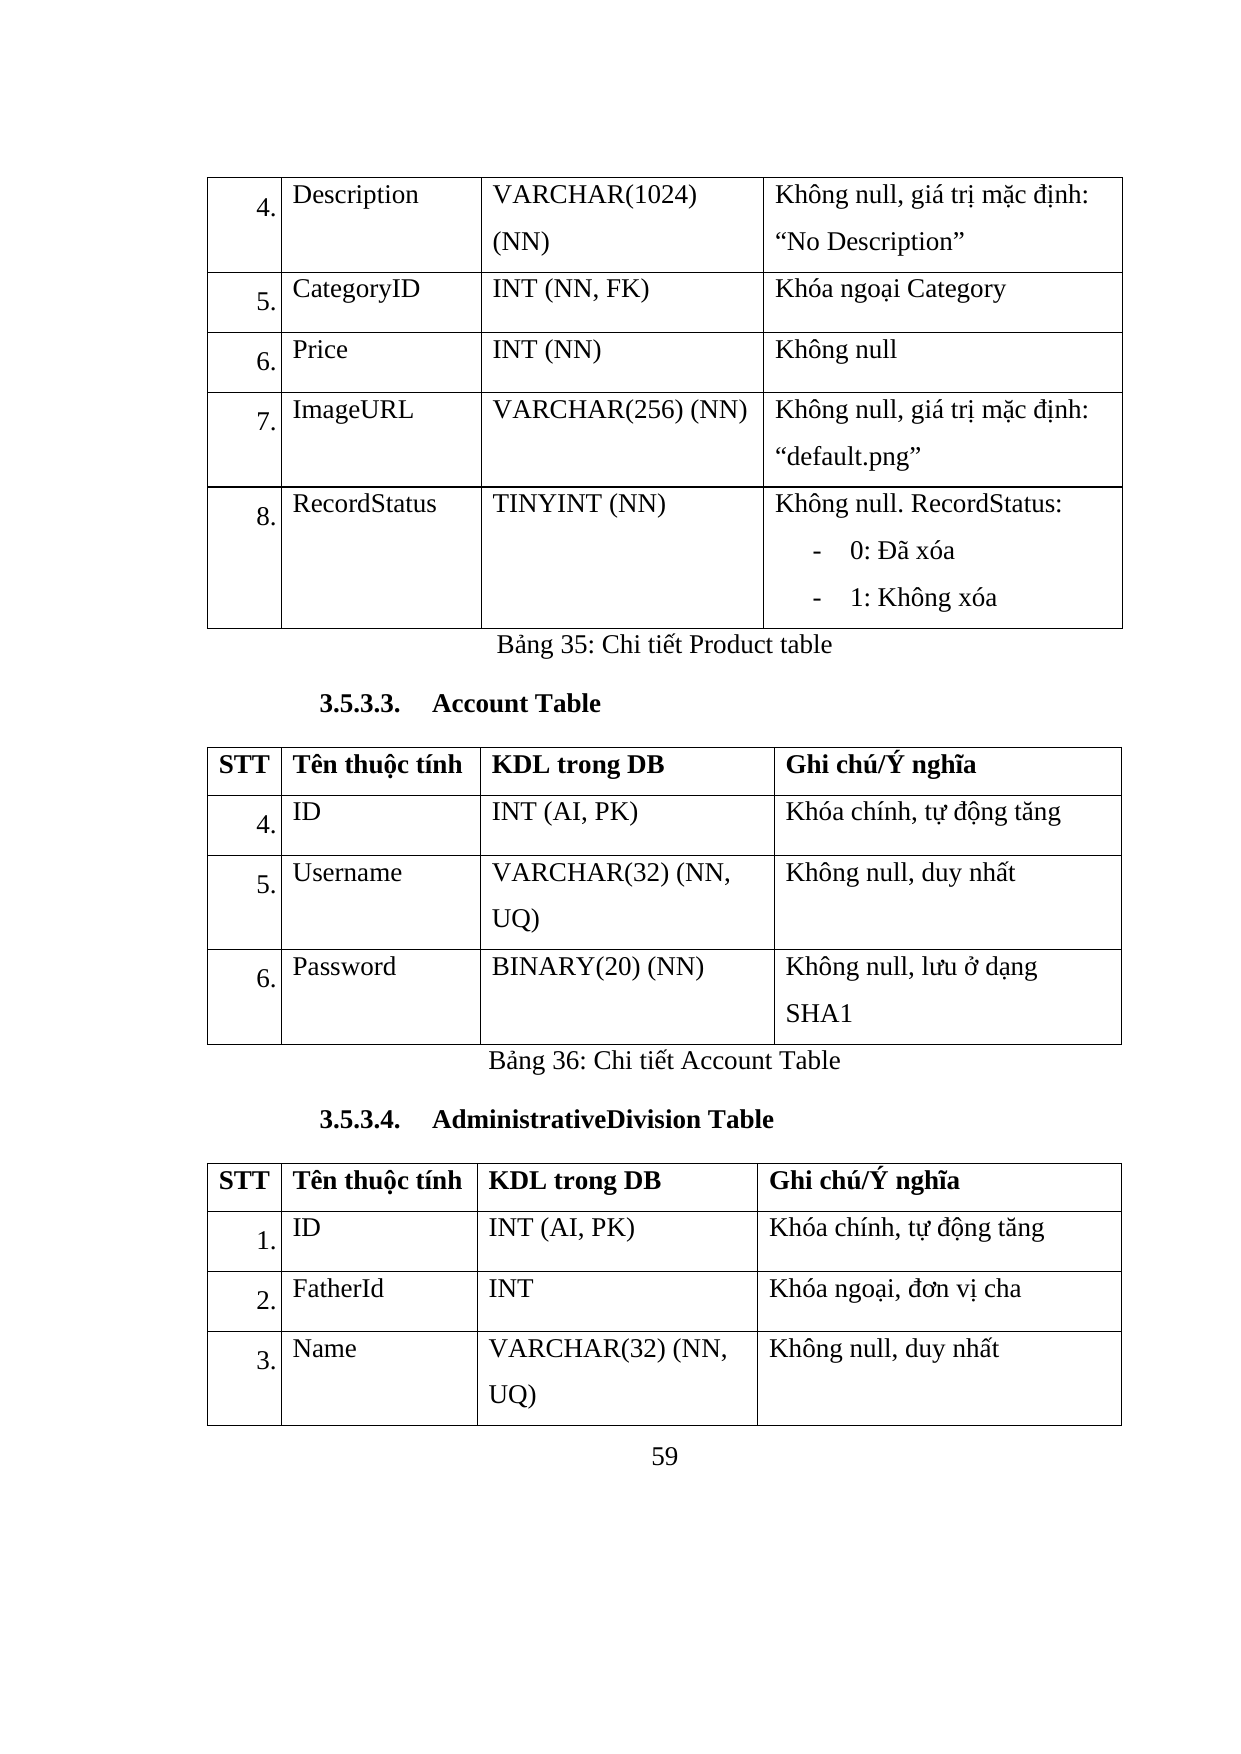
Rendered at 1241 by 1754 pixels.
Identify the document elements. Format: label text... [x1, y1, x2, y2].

table_cell [208, 1332, 281, 1425]
table_cell BINARY(20) (NN) [481, 950, 774, 1043]
table_cell INT [478, 1272, 757, 1331]
table_cell Không null. RecordStatus: 0: Đã xóa 1: Không xóa [764, 488, 1122, 627]
table_cell RecordStatus [282, 488, 481, 627]
table_cell Name [282, 1332, 477, 1425]
table_cell Không null, giá trị mặc định: “default.png” [764, 393, 1122, 486]
table_header Tên thuộc tính [282, 1164, 477, 1211]
table_header Tên thuộc tính [282, 748, 480, 794]
table_cell CategoryID [282, 273, 481, 332]
table_cell [208, 950, 281, 1043]
table_cell ID [282, 1212, 477, 1271]
table_cell Khóa chính, tự động tăng [775, 796, 1121, 855]
table_cell VARCHAR(256) (NN) [482, 393, 763, 486]
table_header Ghi chú/Ý nghĩa [758, 1164, 1121, 1211]
table_cell VARCHAR(32) (NN, UQ) [478, 1332, 757, 1425]
table_cell Không null [764, 333, 1122, 392]
table_cell VARCHAR(1024) (NN) [482, 178, 763, 272]
table_header STT [208, 1164, 281, 1211]
table_cell ImageURL [282, 393, 481, 486]
table_cell [208, 796, 281, 855]
table_cell [208, 1272, 281, 1331]
table_cell Khóa chính, tự động tăng [758, 1212, 1121, 1271]
table_header STT [208, 748, 281, 794]
table_header KDL trong DB [478, 1164, 757, 1211]
table_cell Khóa ngoại Category [764, 273, 1122, 332]
table_header Ghi chú/Ý nghĩa [775, 748, 1121, 794]
table_cell INT (NN, FK) [482, 273, 763, 332]
table_cell INT (NN) [482, 333, 763, 392]
table_cell FatherId [282, 1272, 477, 1331]
table_cell INT (AI, PK) [478, 1212, 757, 1271]
table_cell [208, 333, 281, 392]
subtitle AdministrativeDivision Table [319, 1104, 1122, 1135]
table_cell VARCHAR(32) (NN, UQ) [481, 856, 774, 949]
table_cell ID [282, 796, 480, 855]
table_cell Description [282, 178, 481, 272]
table_cell Username [282, 856, 480, 949]
table_cell [208, 856, 281, 949]
table_cell Không null, lưu ở dạng SHA1 [775, 950, 1121, 1043]
table_cell Không null, giá trị mặc định: “No Description” [764, 178, 1122, 272]
table_cell INT (AI, PK) [481, 796, 774, 855]
table_cell [208, 488, 281, 627]
table_cell [208, 273, 281, 332]
table_cell [208, 1212, 281, 1271]
table_cell [208, 393, 281, 486]
table_cell TINYINT (NN) [482, 488, 763, 627]
table_cell Price [282, 333, 481, 392]
table_cell Password [282, 950, 480, 1043]
table_cell [208, 178, 281, 272]
subtitle Account Table [319, 688, 1122, 719]
table_cell Khóa ngoại, đơn vị cha [758, 1272, 1121, 1331]
table_cell Không null, duy nhất [758, 1332, 1121, 1425]
table_header KDL trong DB [481, 748, 774, 794]
table_cell Không null, duy nhất [775, 856, 1121, 949]
